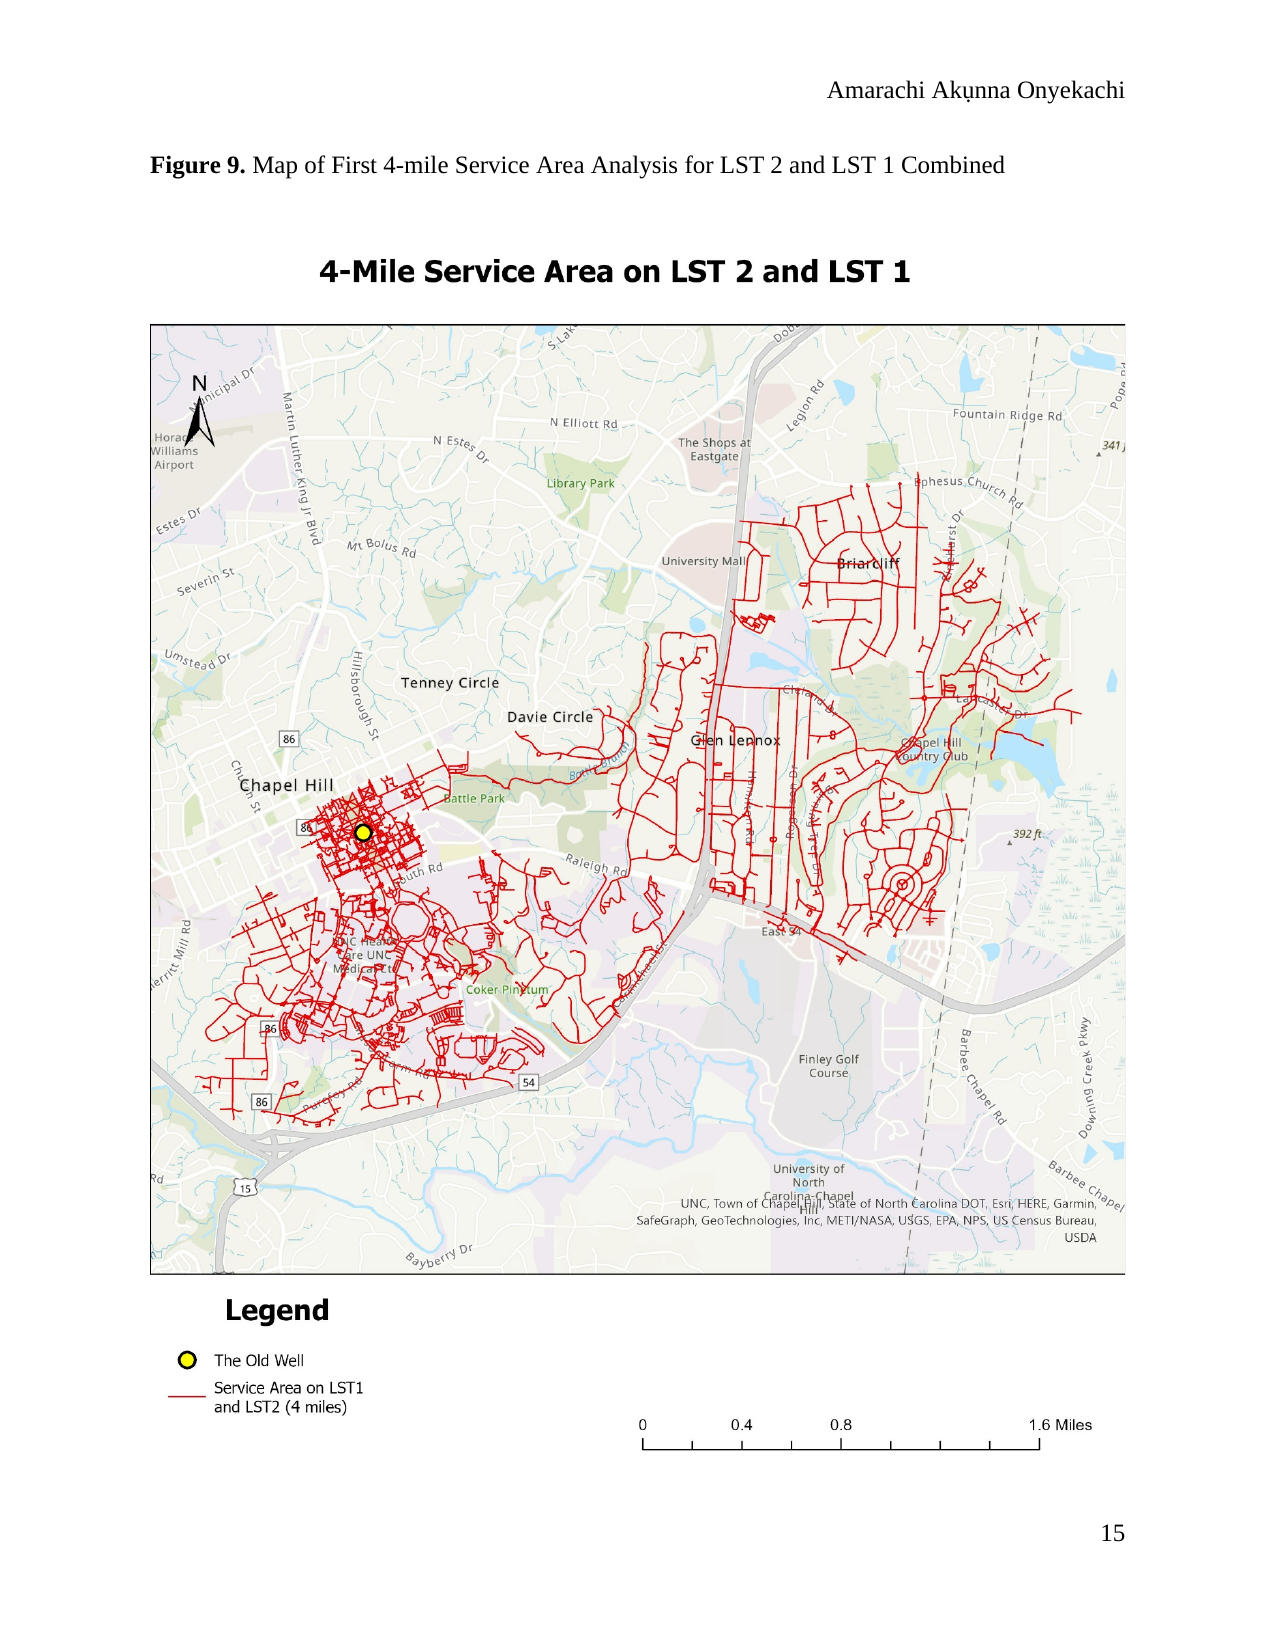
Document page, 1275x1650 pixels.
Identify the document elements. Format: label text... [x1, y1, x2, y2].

picture [150, 224, 1125, 1486]
text Figure 9. Map of First 4-mile Service Area Analysis for LST 2 and LST 1 Combined [150, 150, 1125, 179]
